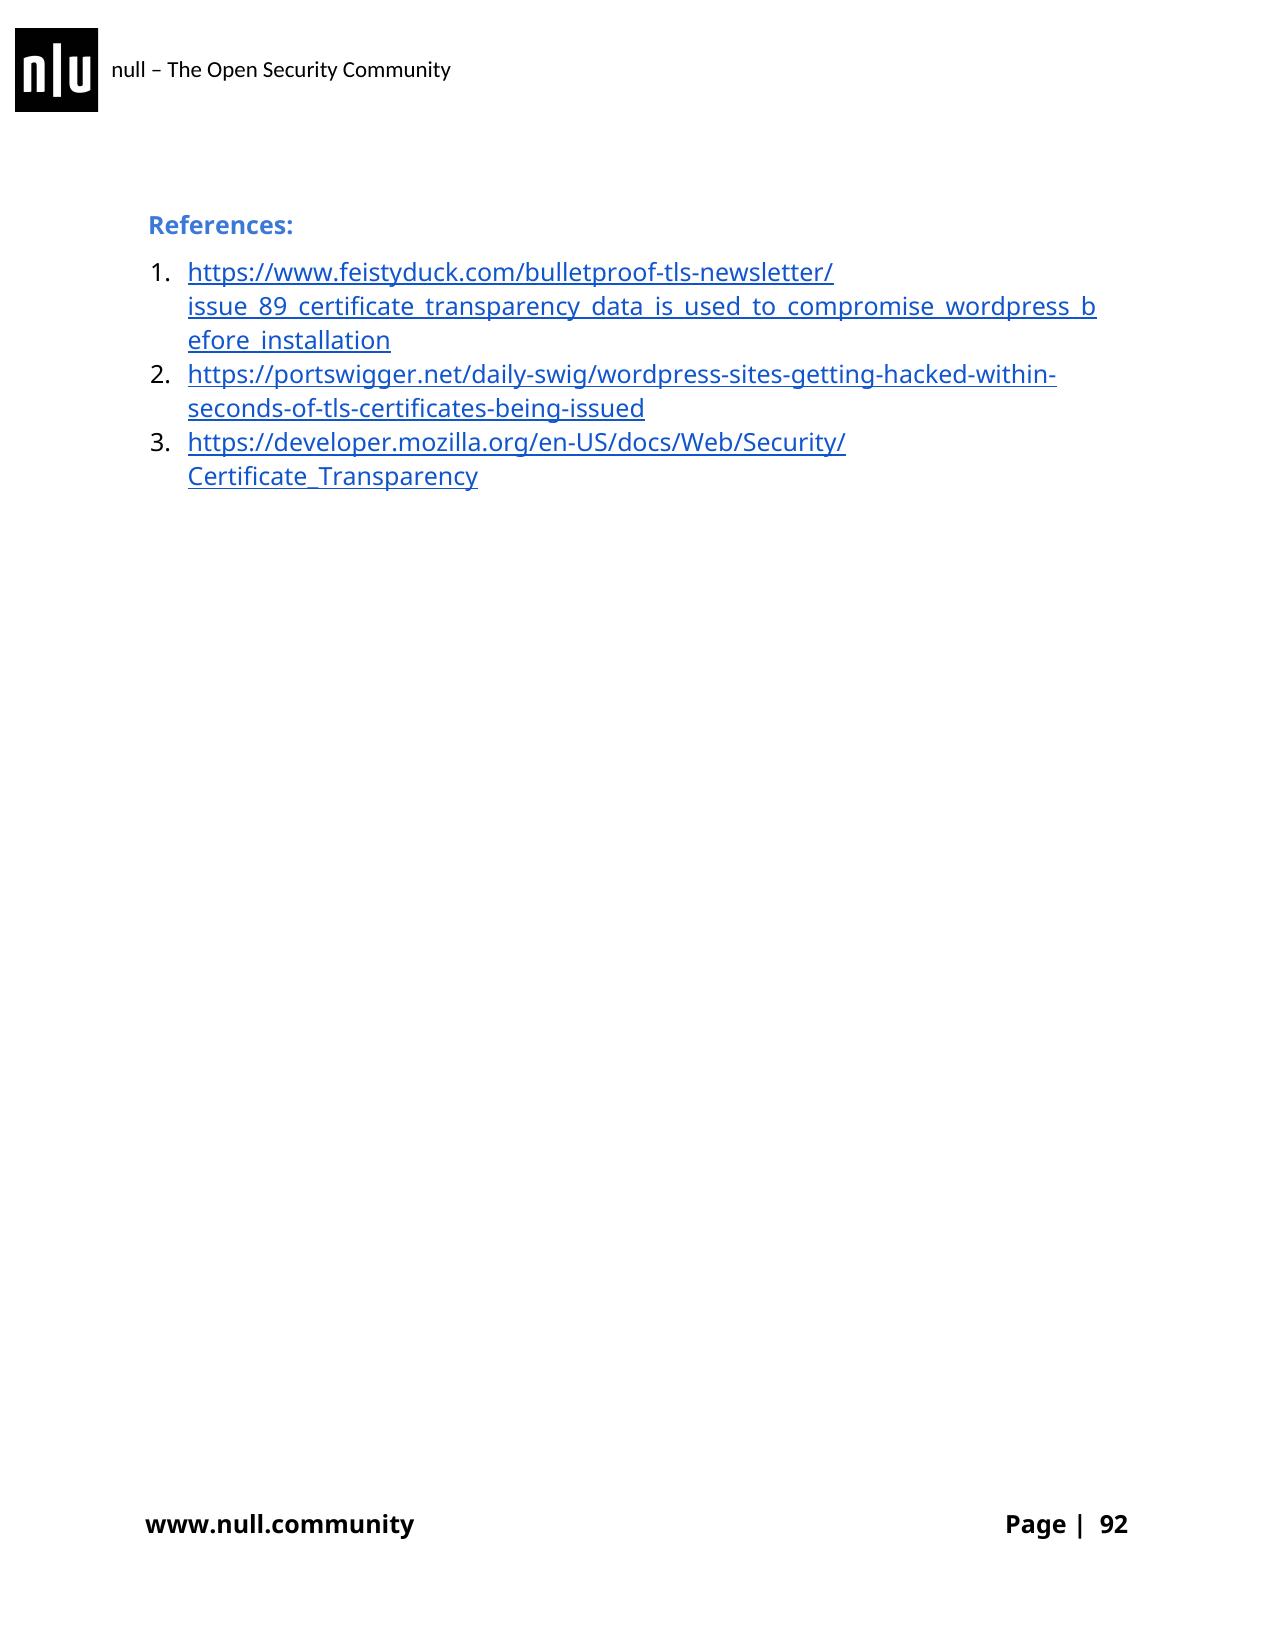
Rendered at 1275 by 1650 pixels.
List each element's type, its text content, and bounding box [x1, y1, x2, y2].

list https://www.feistyduck.com/bulletproof-tls-newsletter/issue_89_certificate_transparency_data_is_used_to_compromise_wordpress_before_installation [150, 254, 1108, 357]
list https://portswigger.net/daily-swig/wordpress-sites-getting-hacked-within-seconds-of-tls-certificates-being-issued [150, 357, 1108, 425]
list https://developer.mozilla.org/en-US/docs/Web/Security/Certificate_Transparency [150, 425, 1108, 493]
picture [15, 28, 99, 112]
subtitle References: [148, 208, 1108, 242]
